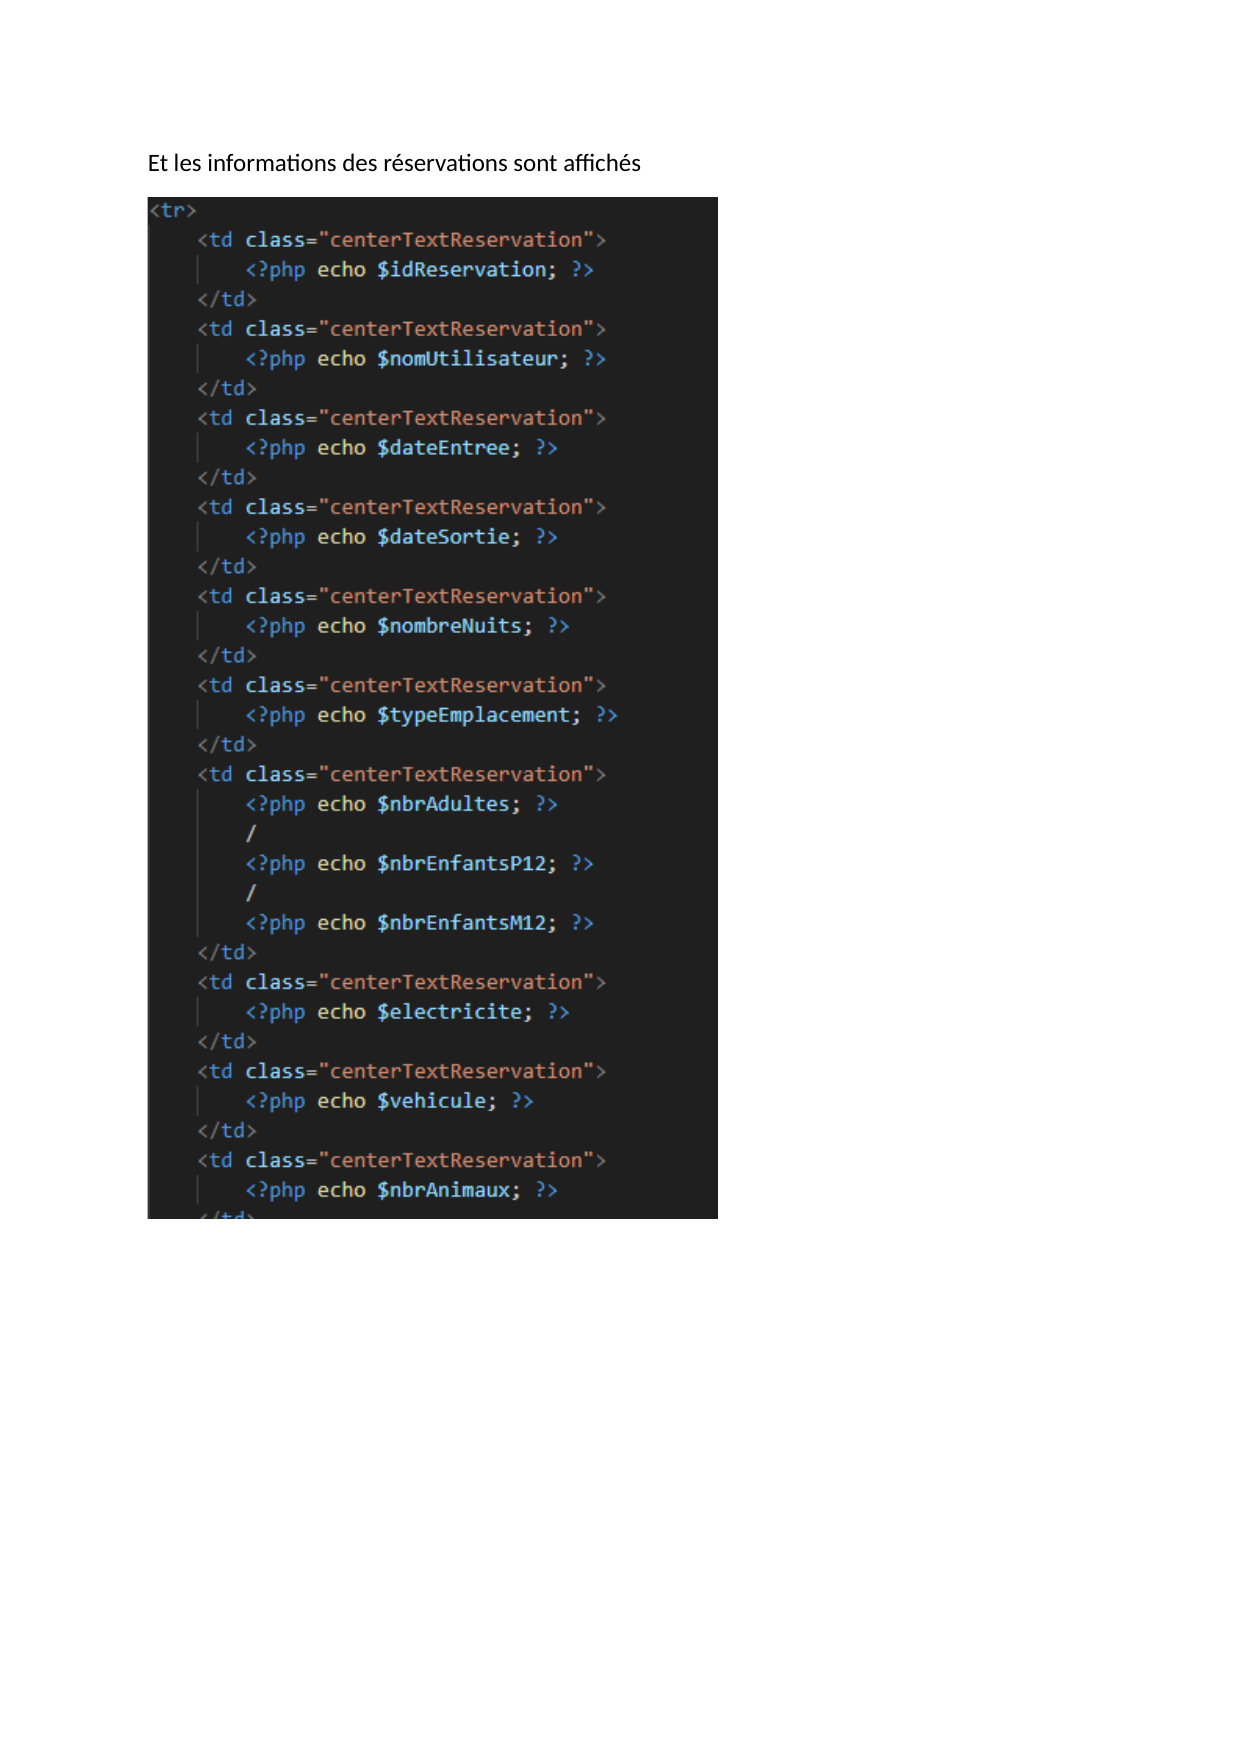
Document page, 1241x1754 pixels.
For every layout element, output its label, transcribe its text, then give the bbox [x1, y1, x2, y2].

picture [147, 197, 718, 1219]
text Et les informations des réservations sont affichés [148, 148, 1093, 178]
